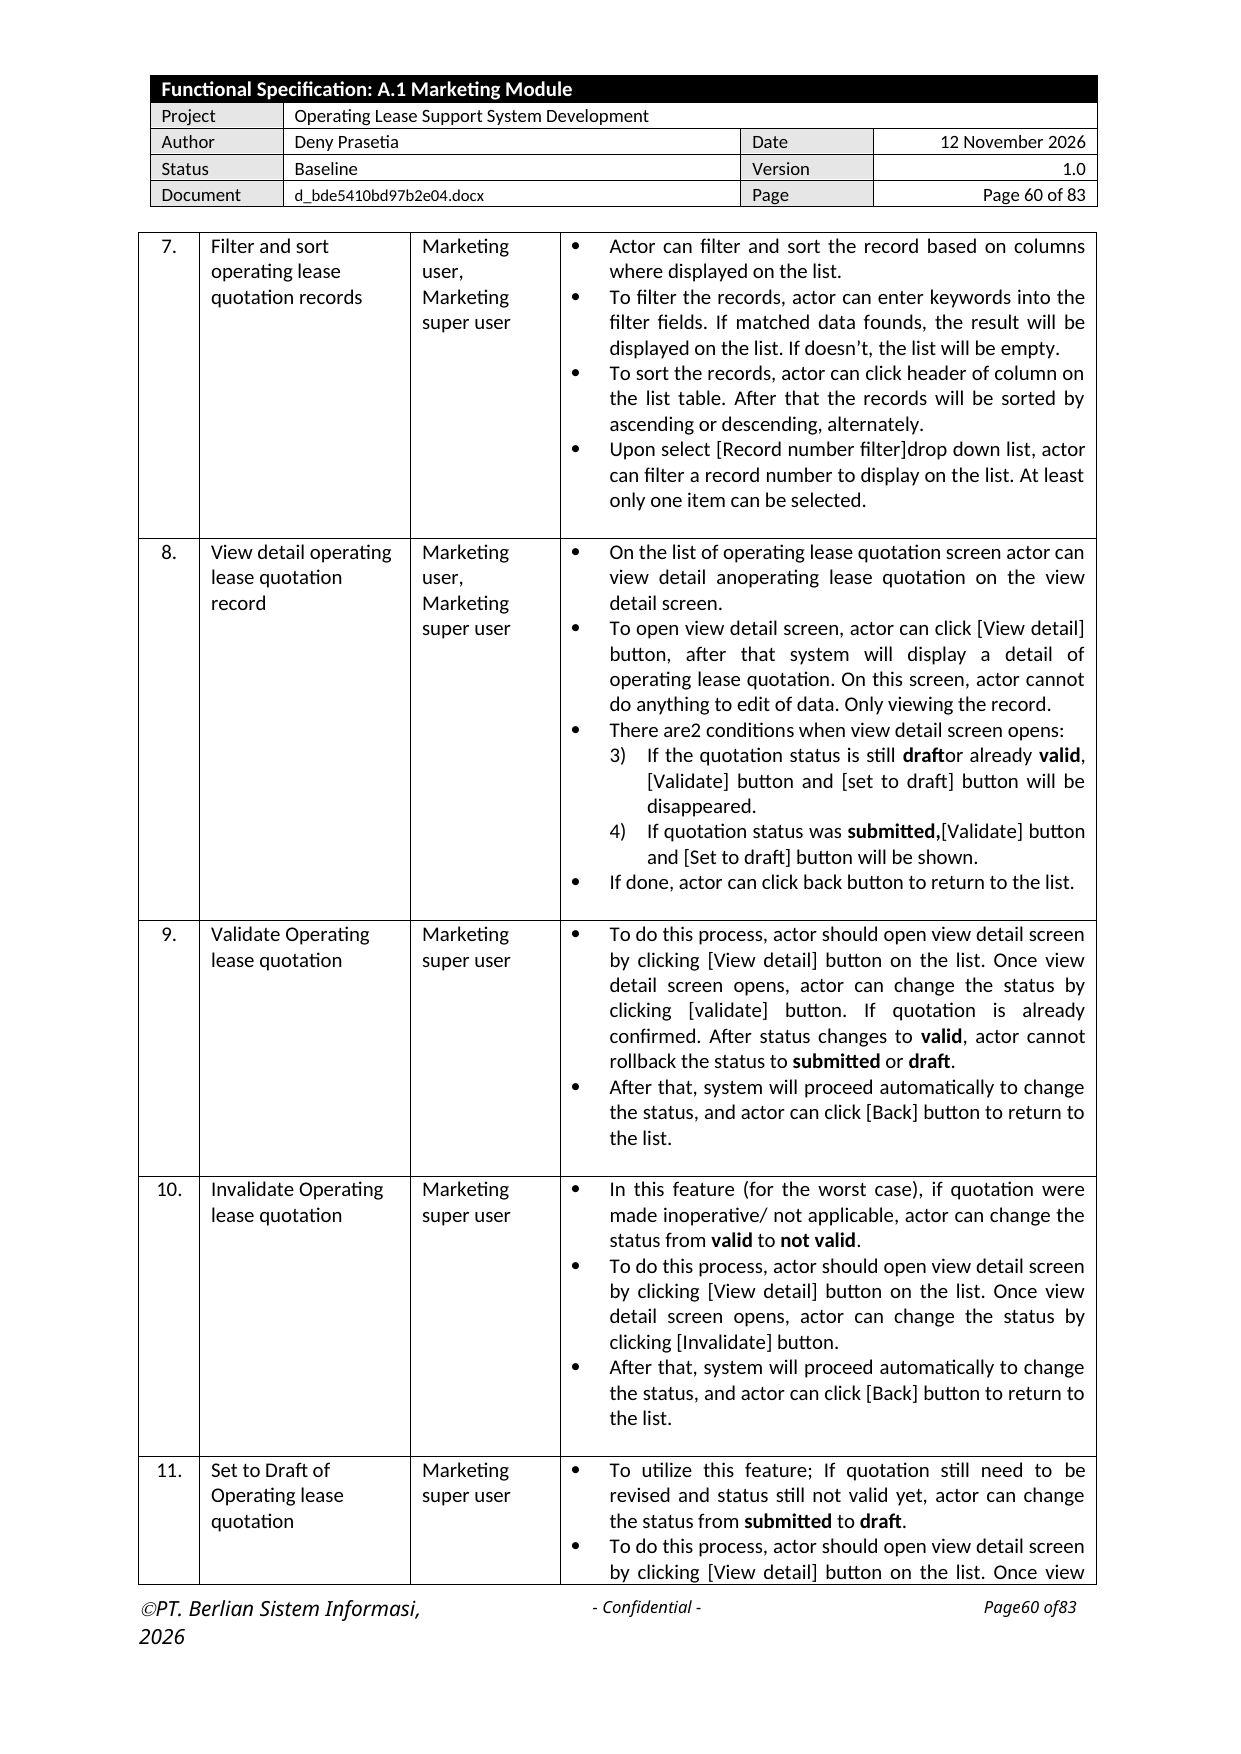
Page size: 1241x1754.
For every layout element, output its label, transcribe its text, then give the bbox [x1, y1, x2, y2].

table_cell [200, 1457, 410, 1584]
table_cell 9. [139, 921, 199, 1176]
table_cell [411, 233, 560, 538]
table_cell 8. [139, 539, 199, 920]
table_cell Marketing super user [411, 921, 560, 1176]
table_cell Actor can filter and sort the record based on columns where displayed on the list. To filter the records, actor can enter keywords into the filter fields. If matched data founds, the result will be displayed on the list. If doesn’t, the list will be empty. To sort the records, actor can click header of column on the list table. After that the records will be sorted by ascending or descending, alternately. Upon select [Record number filter]drop down list, actor can filter a record number to display on the list. At least only one item can be selected. [561, 233, 1096, 538]
table_cell Invalidate Operating lease quotation [200, 1177, 410, 1456]
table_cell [411, 1457, 560, 1584]
table_cell To do this process, actor should open view detail screen by clicking [View detail] button on the list. Once view detail screen opens, actor can change the status by clicking [validate] button. If quotation is already confirmed. After status changes to valid, actor cannot rollback the status to submitted or draft. After that, system will proceed automatically to change the status, and actor can click [Back] button to return to the list. [561, 921, 1096, 1176]
table_cell In this feature (for the worst case), if quotation were made inoperative/ not applicable, actor can change the status from valid to not valid. To do this process, actor should open view detail screen by clicking [View detail] button on the list. Once view detail screen opens, actor can change the status by clicking [Invalidate] button. After that, system will proceed automatically to change the status, and actor can click [Back] button to return to the list. [561, 1177, 1096, 1456]
table_cell On the list of operating lease quotation screen actor can view detail anoperating lease quotation on the view detail screen. To open view detail screen, actor can click [View detail] button, after that system will display a detail of operating lease quotation. On this screen, actor cannot do anything to edit of data. Only viewing the record. There are2 conditions when view detail screen opens: If the quotation status is still draftor already valid, [Validate] button and [set to draft] button will be disappeared. If quotation status was submitted,[Validate] button and [Set to draft] button will be shown. If done, actor can click back button to return to the list. [561, 539, 1096, 920]
table_cell Marketing super user [411, 1177, 560, 1456]
table_cell Marketing user, Marketing super user [411, 539, 560, 920]
table_cell 11. [139, 1457, 199, 1584]
table_cell Filter and sort operating lease quotation records [200, 233, 410, 538]
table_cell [561, 1457, 1096, 1584]
table_cell View detail operating lease quotation record [200, 539, 410, 920]
table_cell 7. [139, 233, 199, 538]
table_cell Validate Operating lease quotation [200, 921, 410, 1176]
table_cell 10. [139, 1177, 199, 1456]
